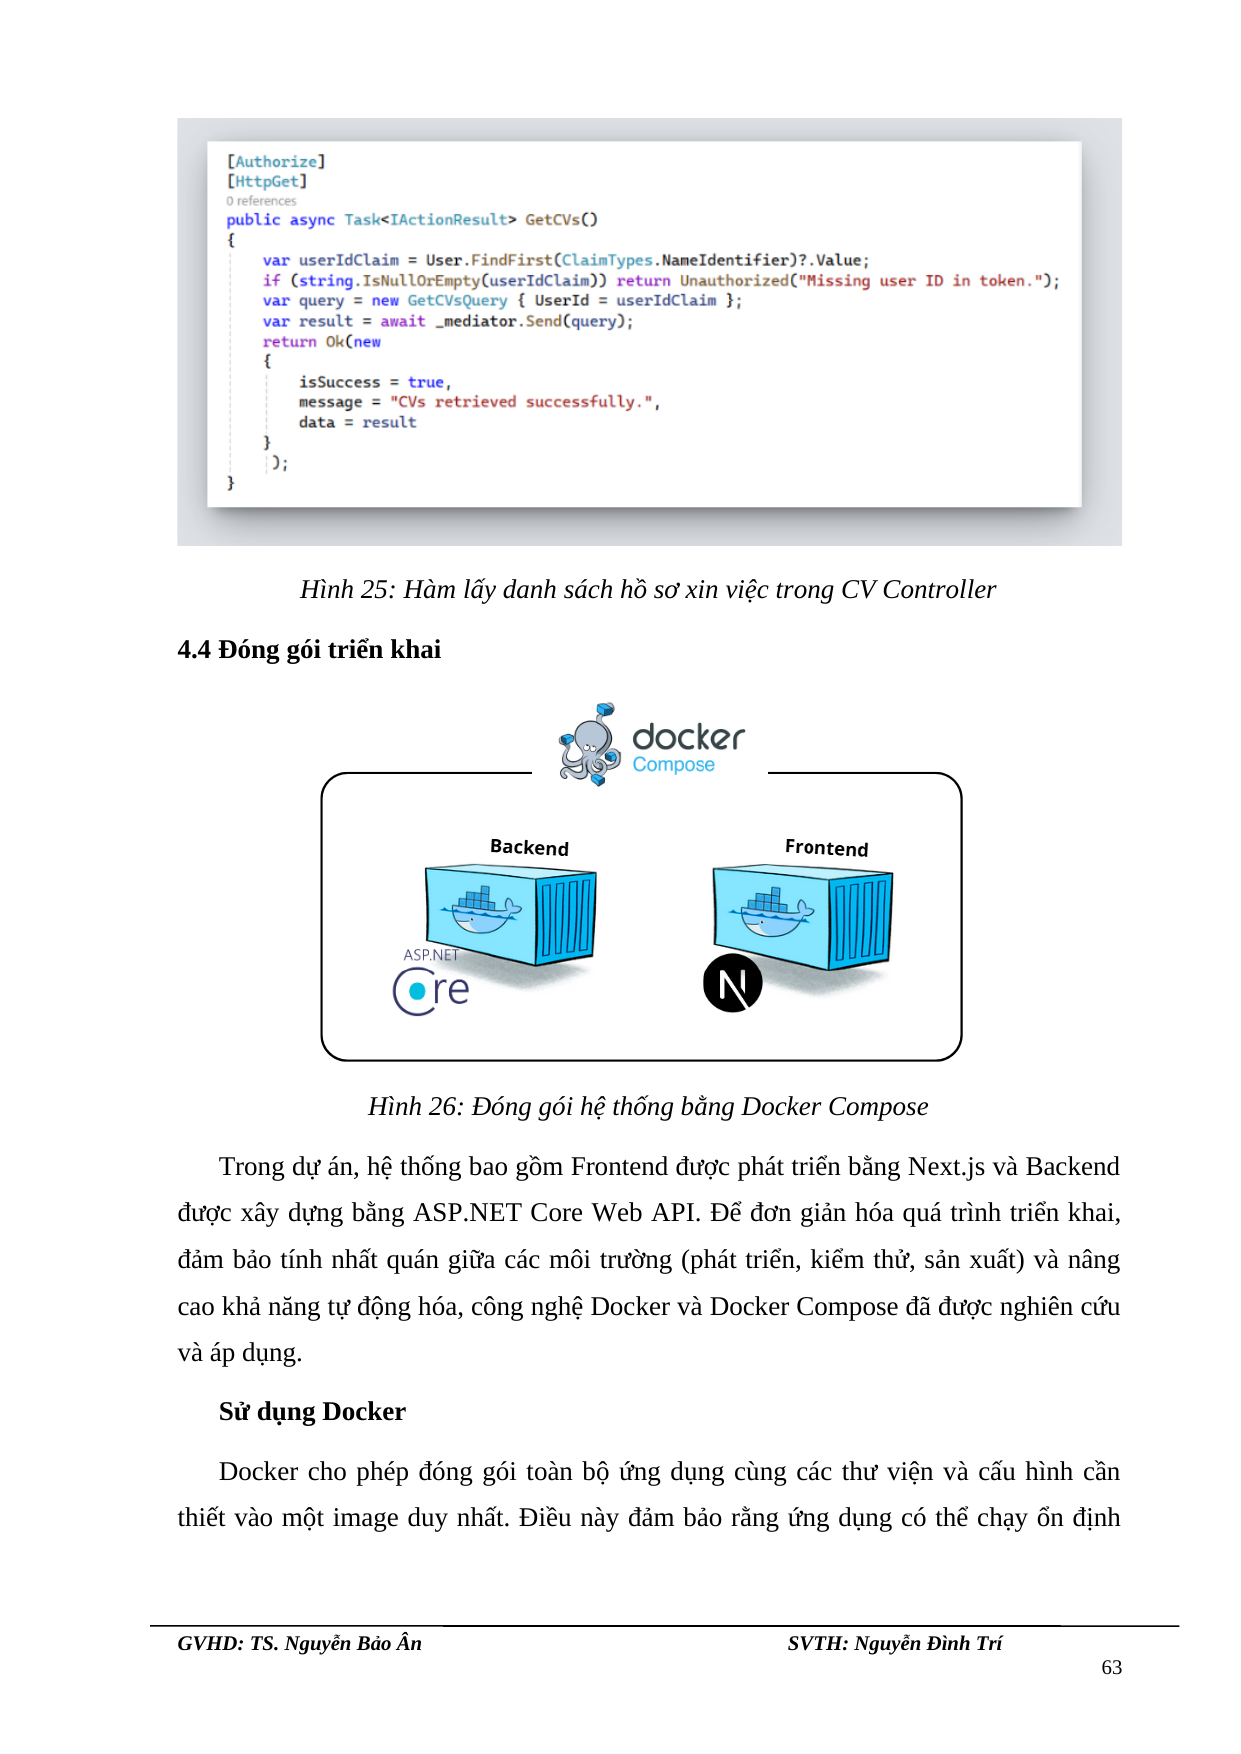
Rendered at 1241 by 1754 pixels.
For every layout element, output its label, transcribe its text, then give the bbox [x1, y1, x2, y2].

text Hình 25: Hàm lấy danh sách hồ sơ xin việc trong CV Controller [177, 573, 1122, 605]
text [177, 1454, 1122, 1532]
subtitle Đóng gói triển khai [177, 633, 1122, 664]
picture [177, 118, 1123, 546]
text Trong dự án, hệ thống bao gồm Frontend được phát triển bằng Next.js và Backend được xây dựng bằng ASP.NET Core Web API. Để đơn giản hóa quá trình triển khai, đảm bảo tính nhất quán giữa các môi trường (phát triển, kiểm thử, sản xuất) và nâng cao khả năng tự động hóa, công nghệ Docker và Docker Compose đã được nghiên cứu và áp dụng. [177, 1149, 1122, 1367]
text Sử dụng Docker [177, 1395, 1122, 1427]
picture [278, 691, 1022, 1078]
text Hình 26: Đóng gói hệ thống bằng Docker Compose [177, 1090, 1122, 1122]
